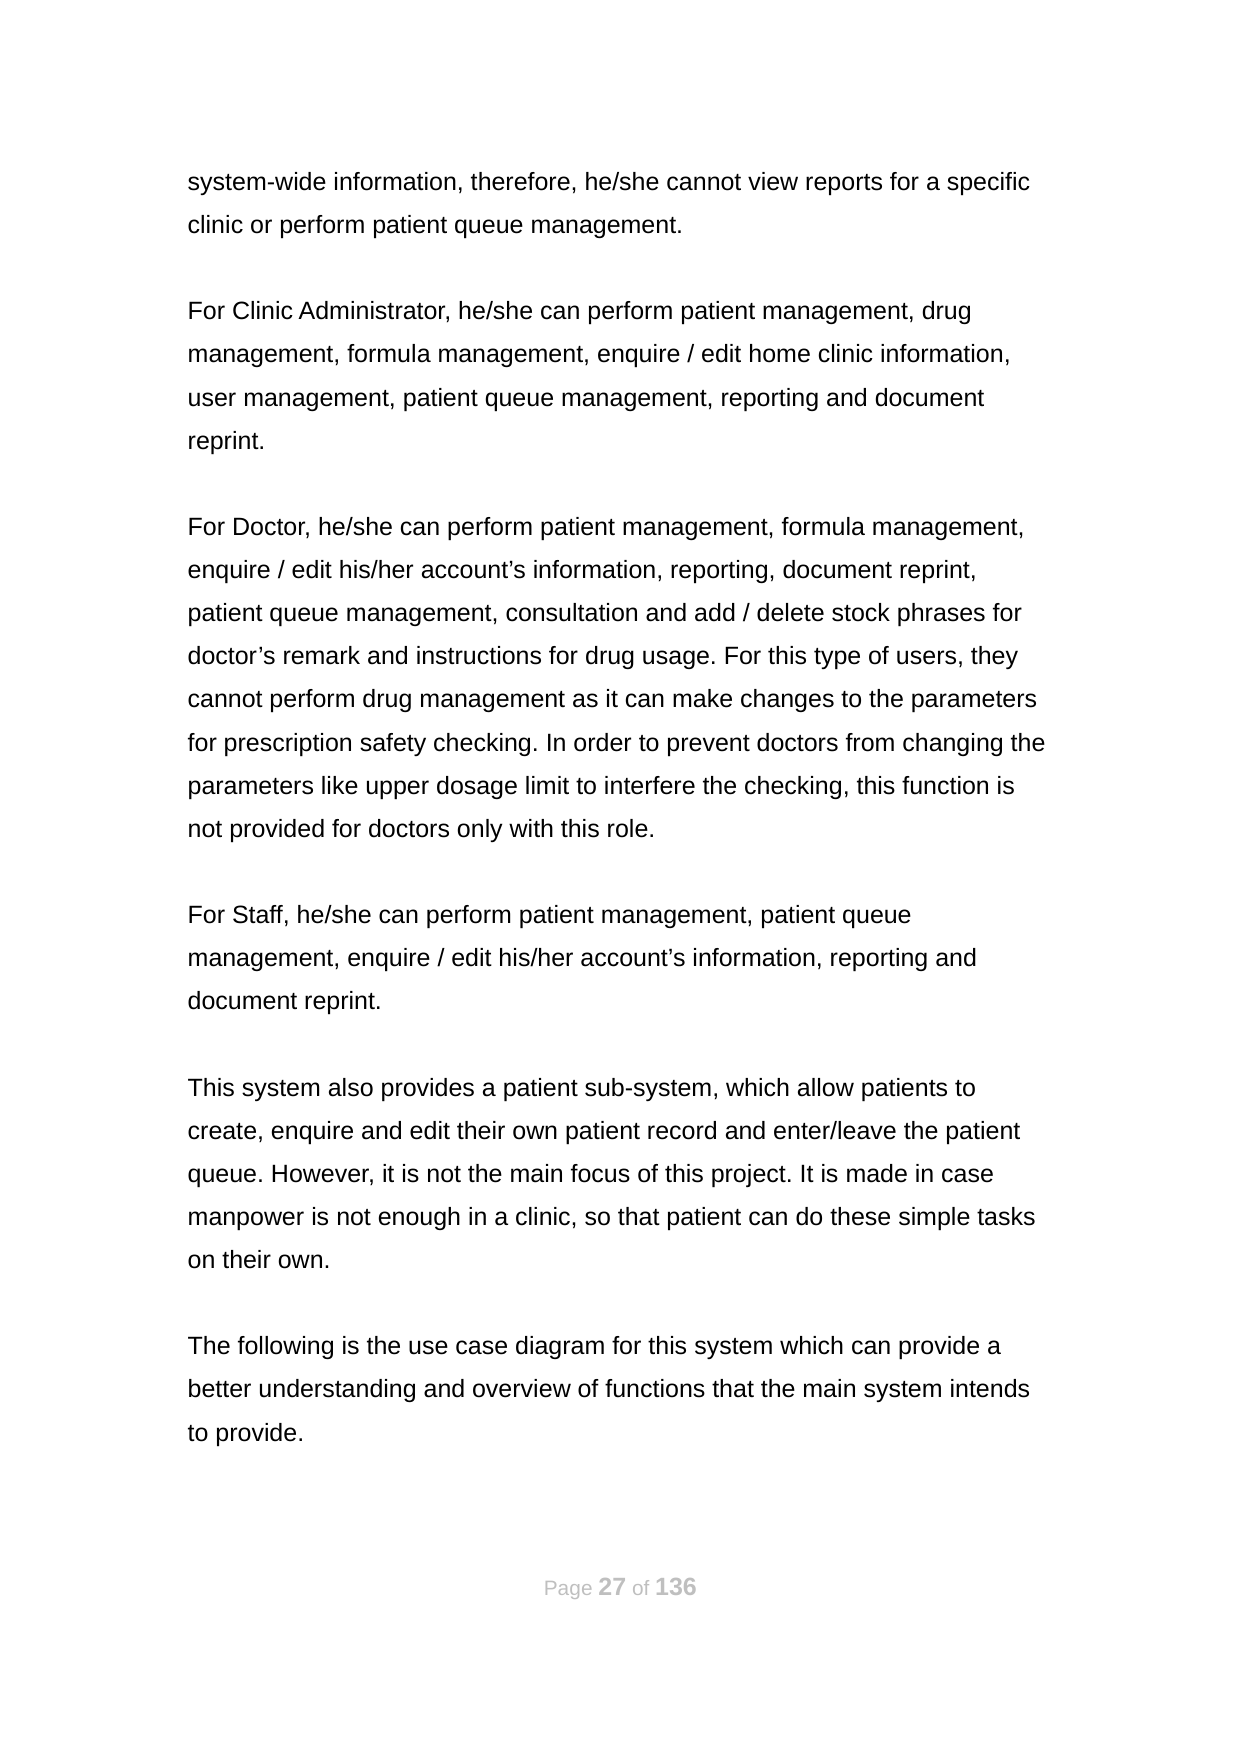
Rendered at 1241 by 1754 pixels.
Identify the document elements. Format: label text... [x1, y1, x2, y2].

text For Clinic Administrator, he/she can perform patient management, drug management, formula management, enquire / edit home clinic information, user management, patient queue management, reporting and document reprint. [187, 296, 1053, 454]
text The following is the use case diagram for this system which can provide a better understanding and overview of functions that the main system intends to provide. [187, 1331, 1053, 1446]
text For Staff, he/she can perform patient management, patient queue management, enquire / edit his/her account’s information, reporting and document reprint. [187, 900, 1053, 1015]
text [187, 167, 1053, 239]
text This system also provides a patient sub-system, which allow patients to create, enquire and edit their own patient record and enter/leave the patient queue. However, it is not the main focus of this project. It is made in case manpower is not enough in a clinic, so that patient can do these simple tasks on their own. [187, 1073, 1053, 1274]
text For Doctor, he/she can perform patient management, formula management, enquire / edit his/her account’s information, reporting, document reprint, patient queue management, consultation and add / delete stock phrases for doctor’s remark and instructions for drug usage. For this type of users, they cannot perform drug management as it can make changes to the parameters for prescription safety checking. In order to prevent doctors from changing the parameters like upper dosage limit to interfere the checking, this function is not provided for doctors only with this role. [187, 512, 1053, 843]
